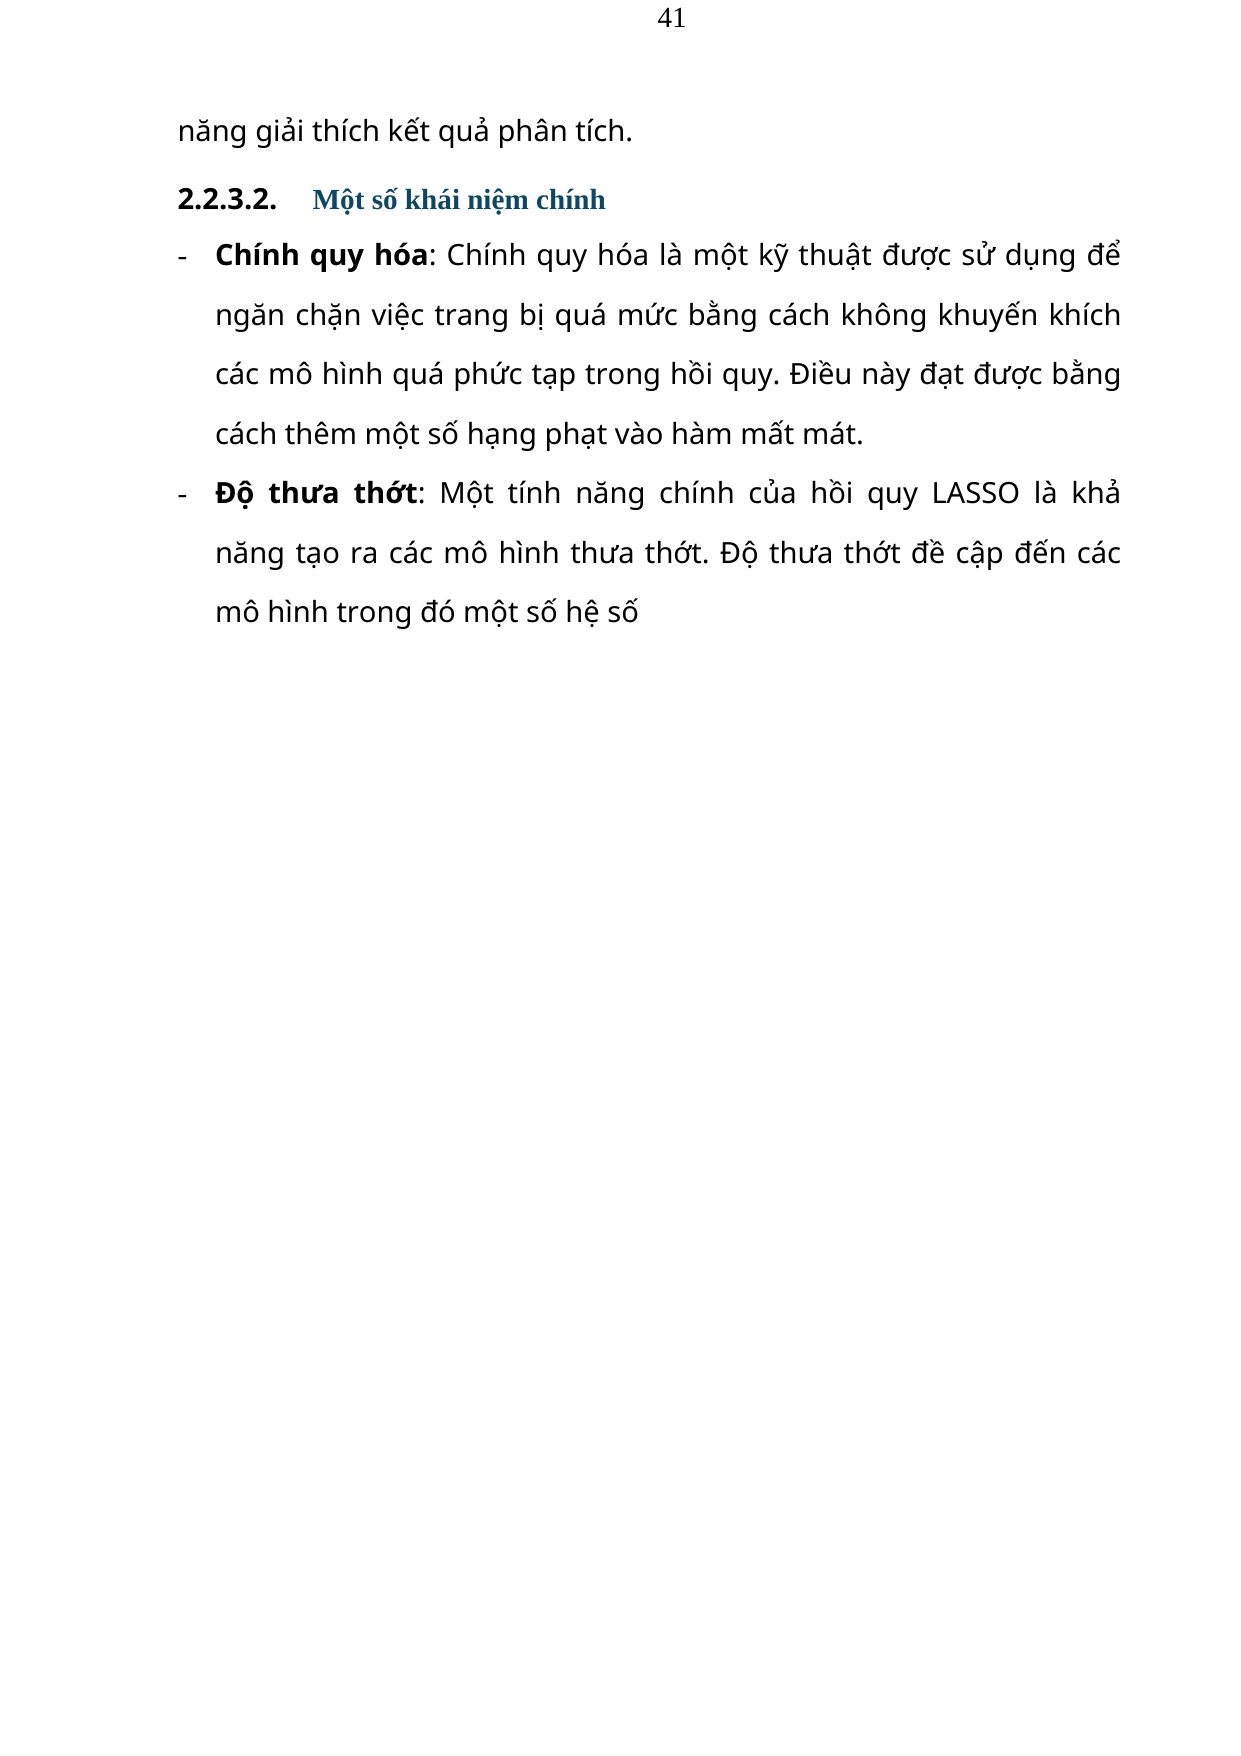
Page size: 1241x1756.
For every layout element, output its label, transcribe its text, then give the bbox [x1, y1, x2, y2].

list Chính quy hóa: Chính quy hóa là một kỹ thuật được sử dụng để ngăn chặn việc trang bị quá mức bằng cách không khuyến khích các mô hình quá phức tạp trong hồi quy. Điều này đạt được bằng cách thêm một số hạng phạt vào hàm mất mát. [177, 235, 1122, 453]
subtitle Một số khái niệm chính [177, 178, 1181, 218]
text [177, 110, 1123, 150]
list Độ thưa thớt: Một tính năng chính của hồi quy LASSO là khả năng tạo ra các mô hình thưa thớt. Độ thưa thớt đề cập đến các mô hình trong đó một số hệ số [177, 473, 1123, 631]
